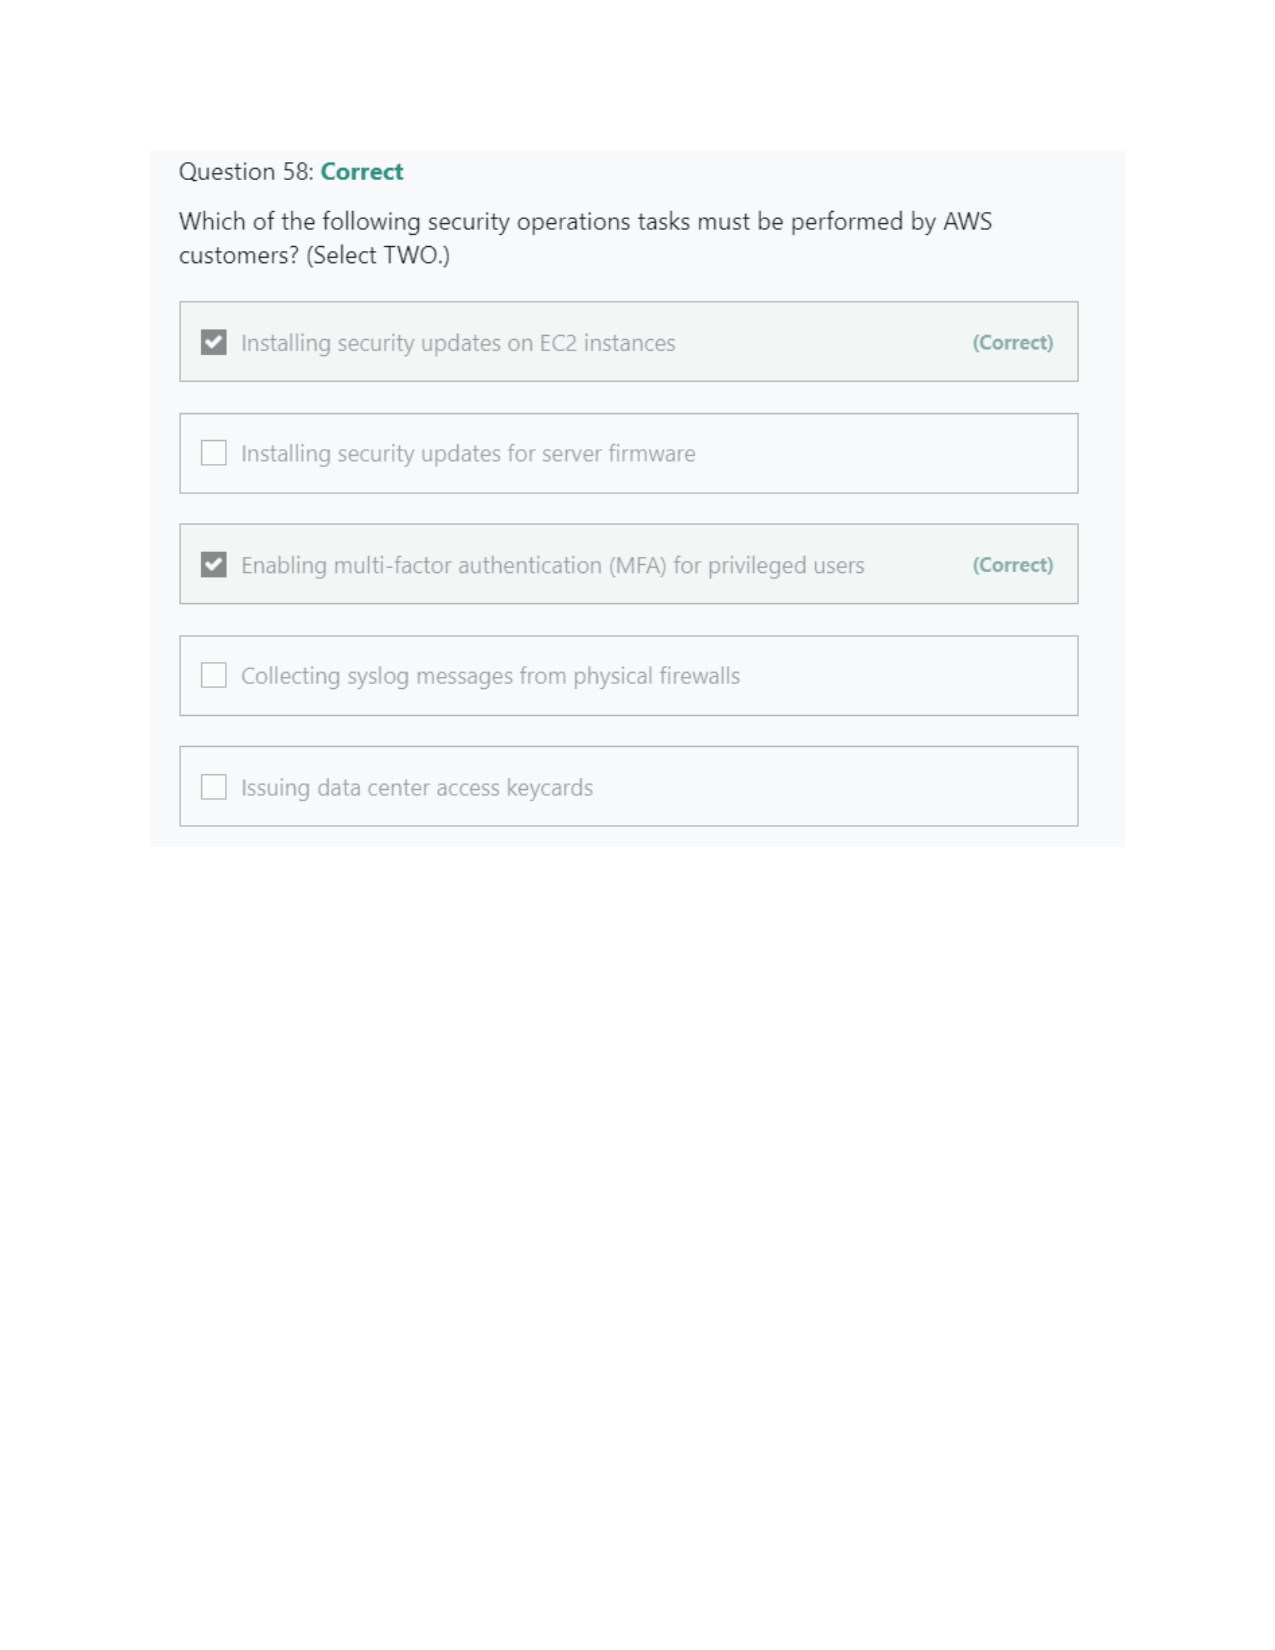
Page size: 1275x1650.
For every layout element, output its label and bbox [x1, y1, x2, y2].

picture [150, 150, 1125, 847]
